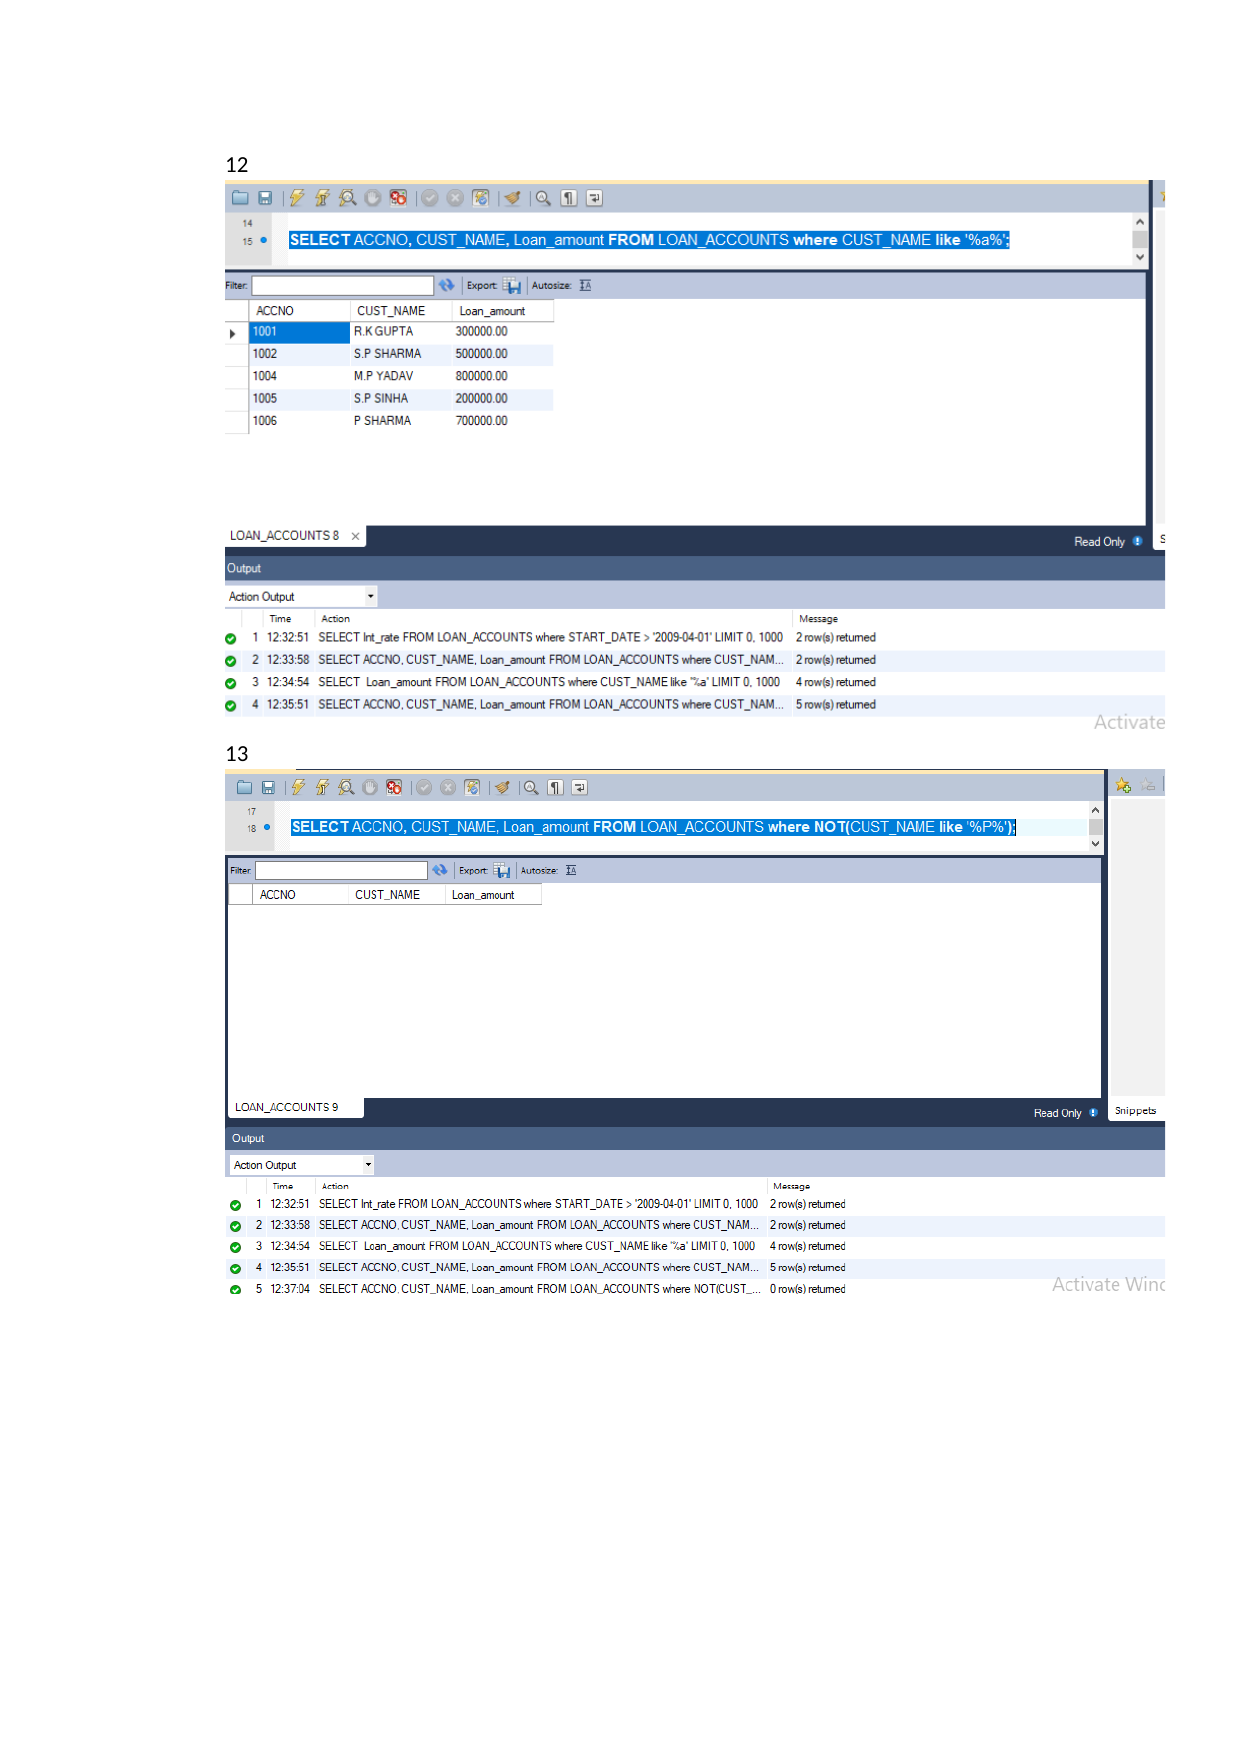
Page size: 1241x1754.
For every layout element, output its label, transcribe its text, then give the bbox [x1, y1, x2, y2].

list 12 [225, 150, 1090, 180]
list 13 [225, 739, 1090, 769]
picture [225, 180, 1166, 737]
picture [225, 769, 1166, 1294]
